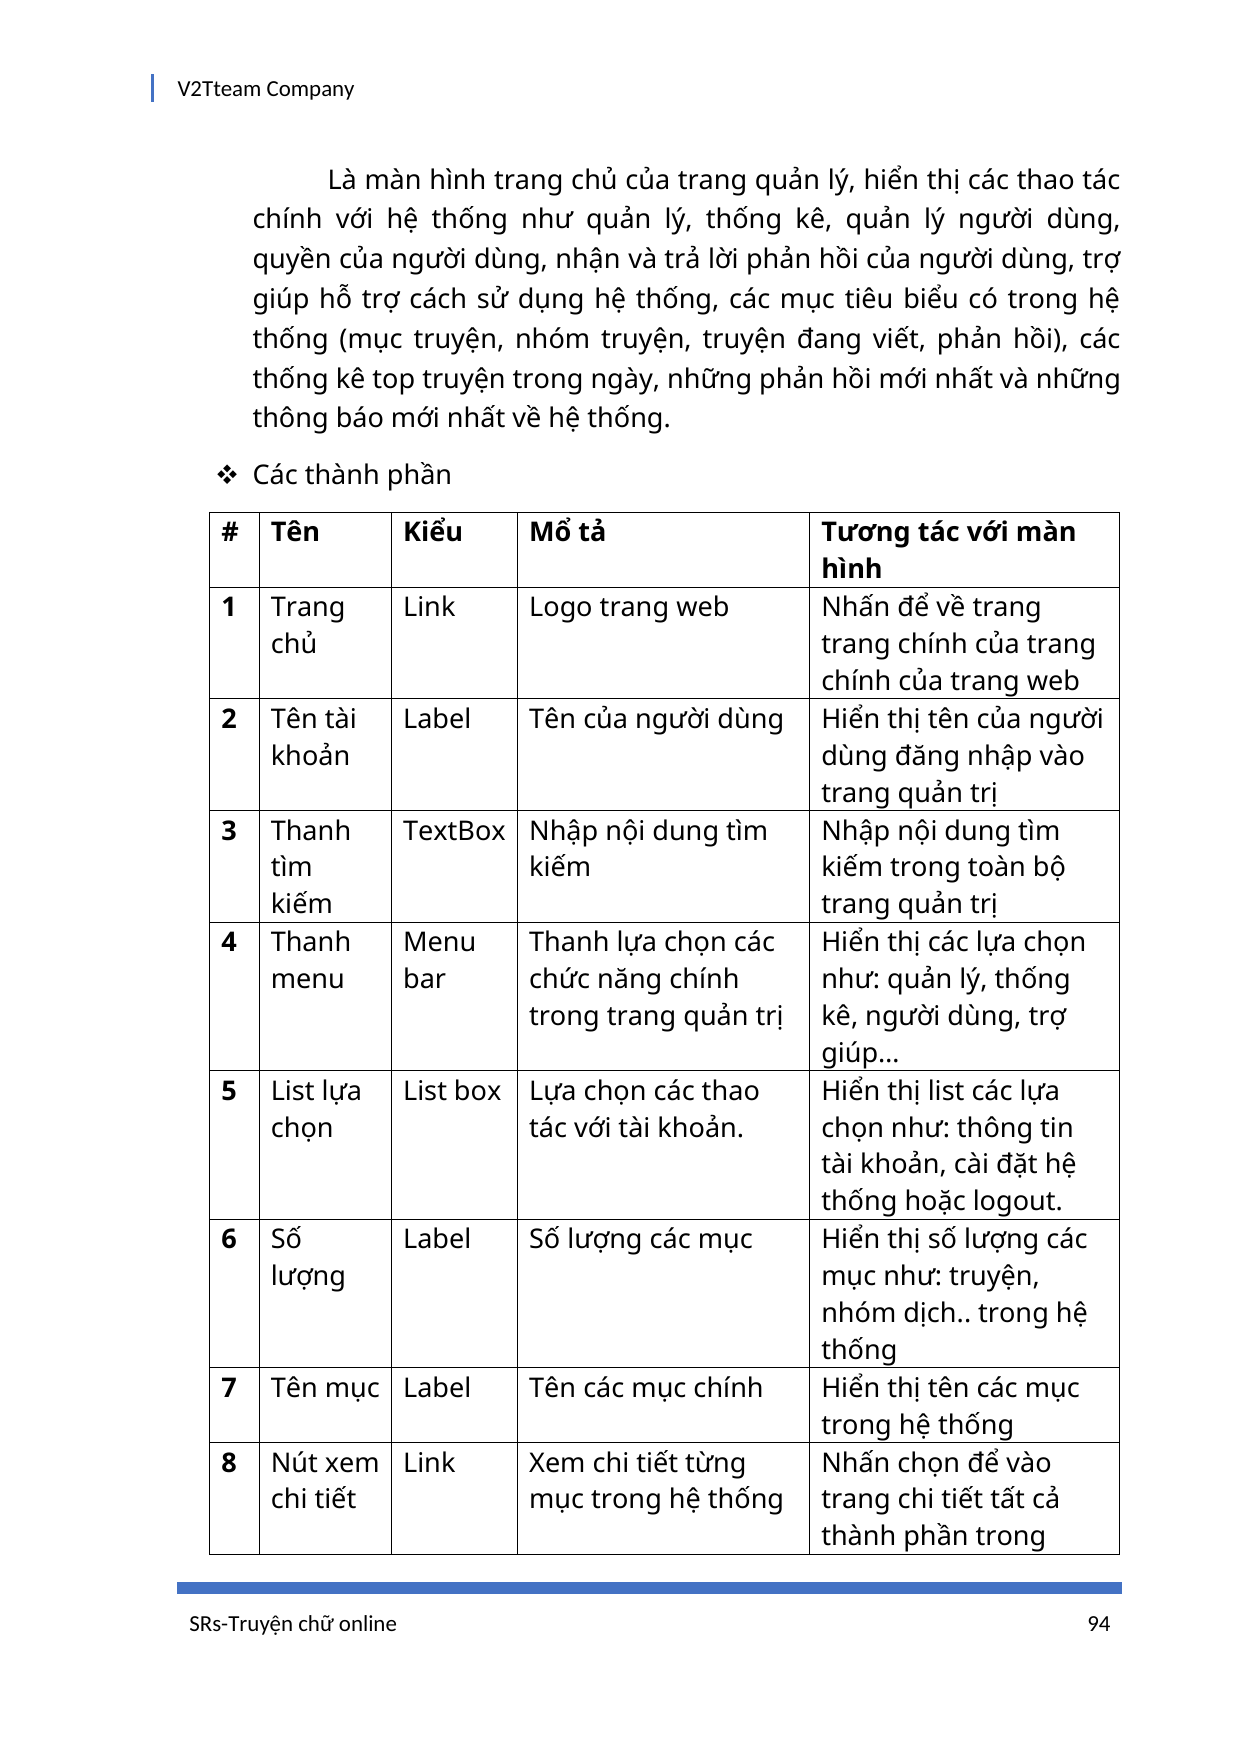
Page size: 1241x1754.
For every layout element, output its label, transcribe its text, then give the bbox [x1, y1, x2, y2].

table_header # [210, 513, 259, 587]
table_cell Tên mục [260, 1368, 391, 1442]
table_cell Lựa chọn các thao tác với tài khoản. [518, 1071, 809, 1219]
table_header Tương tác với màn hình [810, 513, 1119, 587]
table_cell Label [392, 1368, 517, 1442]
table_cell Thanh menu [260, 923, 391, 1070]
table_cell Logo trang web [518, 588, 809, 698]
table_cell Số lượng các mục [518, 1220, 809, 1367]
table_cell Hiển thị các lựa chọn như: quản lý, thống kê, người dùng, trợ giúp… [810, 923, 1119, 1070]
table_cell Nhập nội dung tìm kiếm [518, 811, 809, 922]
table_cell 8 [210, 1443, 259, 1554]
table_cell Hiển thị list các lựa chọn như: thông tin tài khoản, cài đặt hệ thống hoặc logout. [810, 1071, 1119, 1219]
table_cell 5 [210, 1071, 259, 1219]
table_cell Hiển thị tên các mục trong hệ thống [810, 1368, 1119, 1442]
table_header Tên [260, 513, 391, 587]
table_cell Số lượng [260, 1220, 391, 1367]
table_cell Nút xem chi tiết [260, 1443, 391, 1554]
table_cell Nhập nội dung tìm kiếm trong toàn bộ trang quản trị [810, 811, 1119, 922]
table_cell Tên các mục chính [518, 1368, 809, 1442]
table_cell Link [392, 588, 517, 698]
table_cell Link [392, 1443, 517, 1554]
table_cell Tên của người dùng [518, 699, 809, 810]
table_cell Trang chủ [260, 588, 391, 698]
table_cell Hiển thị tên của người dùng đăng nhập vào trang quản trị [810, 699, 1119, 810]
table_cell 6 [210, 1220, 259, 1367]
table_header Kiểu [392, 513, 517, 587]
table_cell Thanh tìm kiếm [260, 811, 391, 922]
table_cell Tên tài khoản [260, 699, 391, 810]
table_cell Thanh lựa chọn các chức năng chính trong trang quản trị [518, 923, 809, 1070]
table_cell 4 [210, 923, 259, 1070]
table_cell Label [392, 1220, 517, 1367]
table_cell List lựa chọn [260, 1071, 391, 1219]
table_cell 2 [210, 699, 259, 810]
table_cell TextBox [392, 811, 517, 922]
table_cell Menu bar [392, 923, 517, 1070]
text Là màn hình trang chủ của trang quản lý, hiển thị các thao tác chính với hệ thống như quản lý, thống kê, quản lý người dùng, quyền của người dùng, nhận và trả lời phản hồi của người dùng, trợ giúp hỗ trợ cách sử dụng hệ thống, các mục tiêu biểu có trong hệ thống (mục truyện, nhóm truyện, truyện đang viết, phản hồi), các thống kê top truyện trong ngày, những phản hồi mới nhất và những thông báo mới nhất về hệ thống. [252, 160, 1122, 436]
table_header Mổ tả [518, 513, 809, 587]
table_cell Label [392, 699, 517, 810]
table_cell 1 [210, 588, 259, 698]
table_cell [810, 1443, 1119, 1554]
list Các thành phần [215, 455, 1122, 492]
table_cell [518, 1443, 809, 1554]
table_cell 7 [210, 1368, 259, 1442]
table_cell List box [392, 1071, 517, 1219]
table_cell 3 [210, 811, 259, 922]
table_cell Hiển thị số lượng các mục như: truyện, nhóm dịch.. trong hệ thống [810, 1220, 1119, 1367]
table_cell Nhấn để về trang trang chính của trang chính của trang web [810, 588, 1119, 698]
